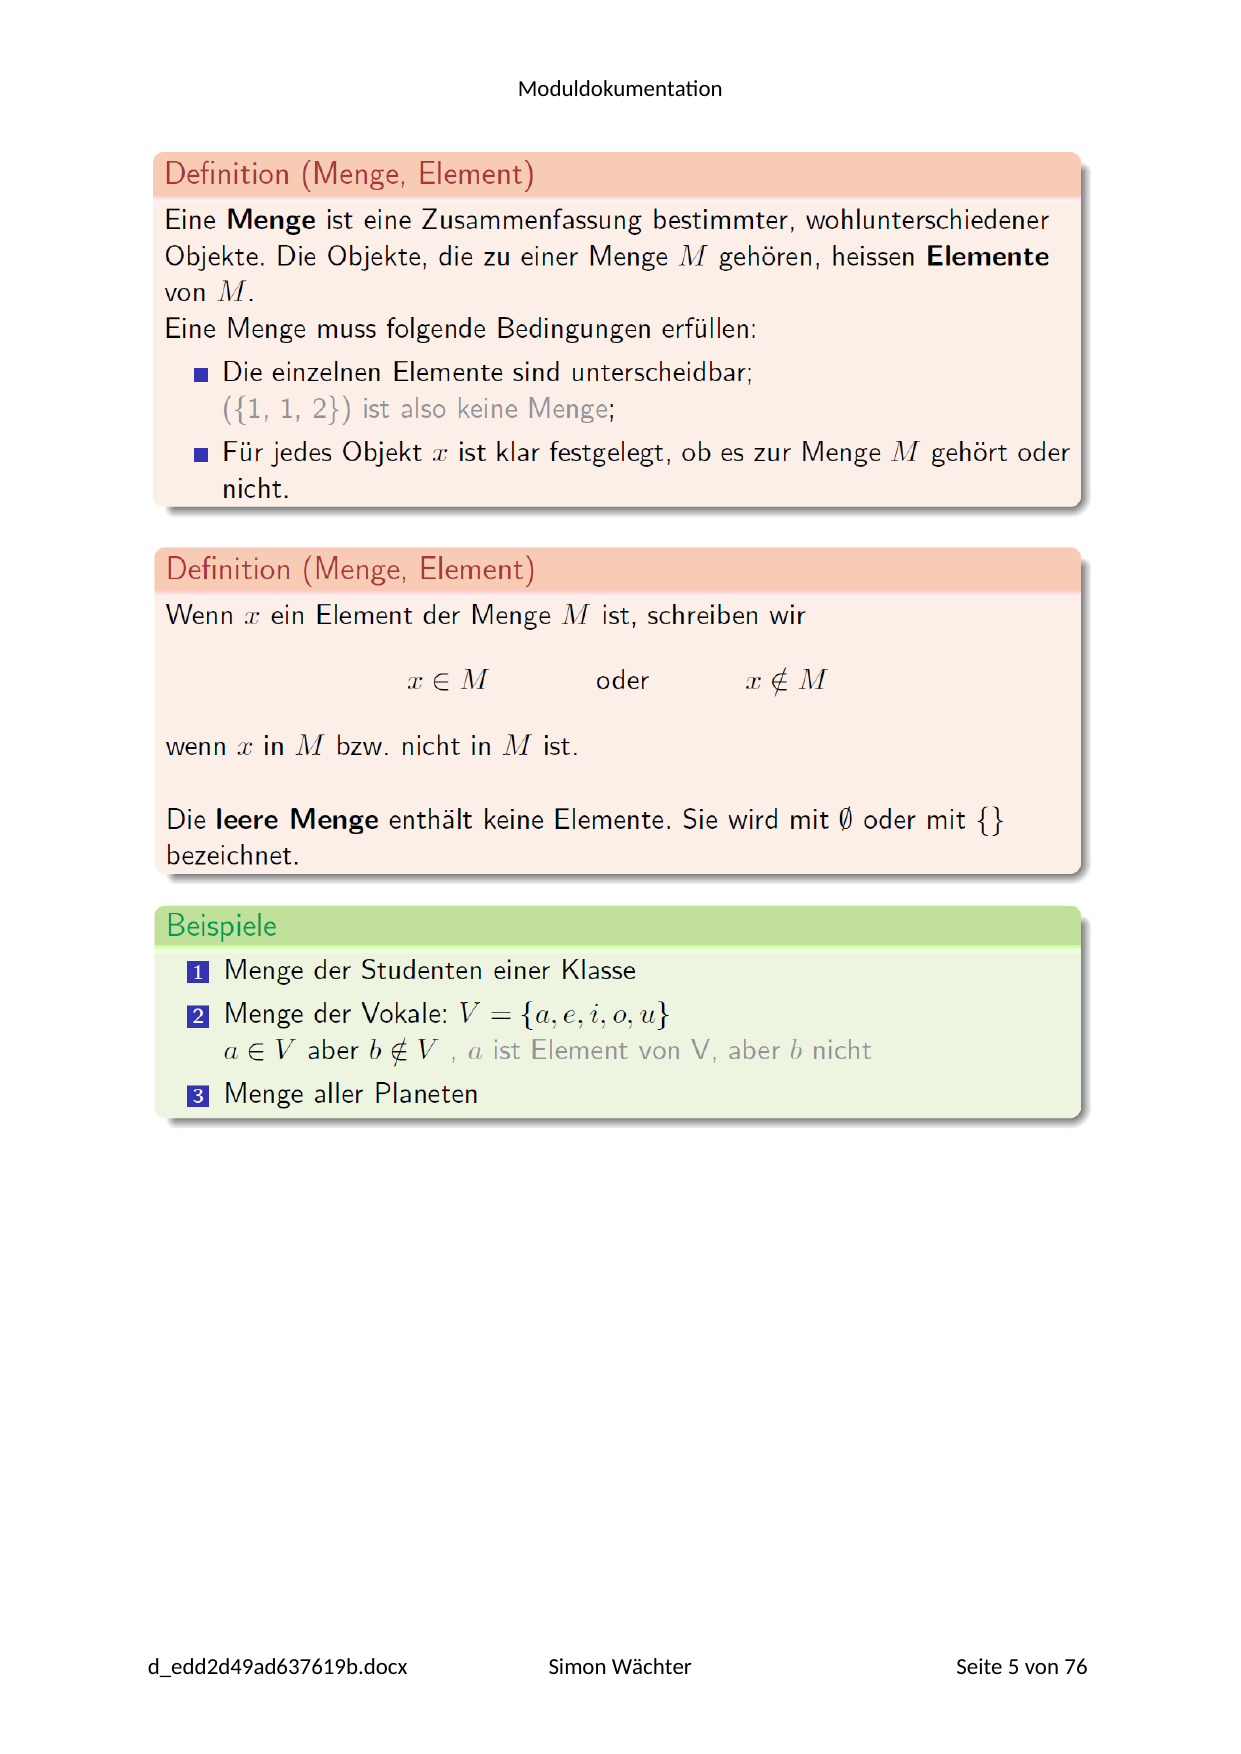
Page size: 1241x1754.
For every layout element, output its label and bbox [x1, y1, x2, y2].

picture [147, 540, 1093, 1131]
picture [147, 147, 1093, 522]
